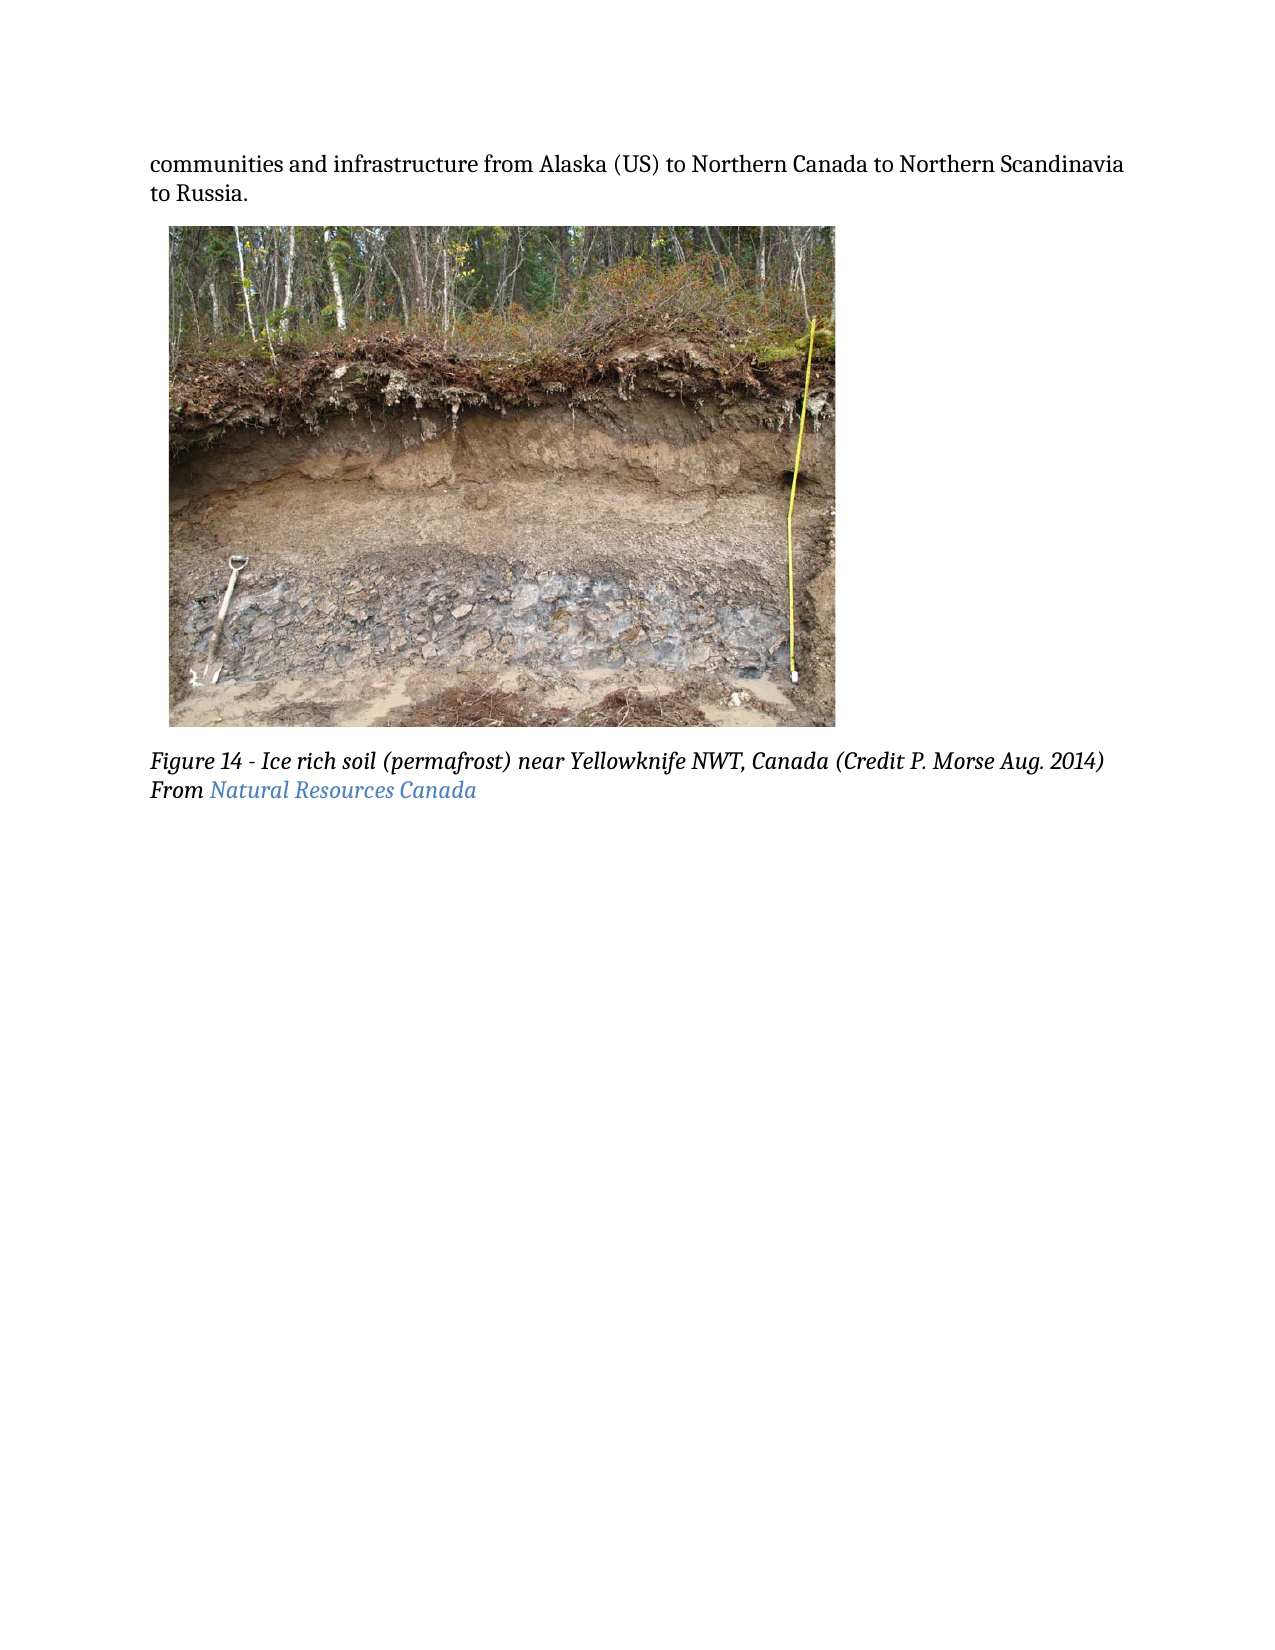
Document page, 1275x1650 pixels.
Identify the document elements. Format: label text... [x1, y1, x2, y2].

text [150, 150, 1125, 207]
text Figure 14 - Ice rich soil (permafrost) near Yellowknife NWT, Canada (Credit P. Morse Aug. 2014) From Natural Resources Canada [150, 747, 1125, 804]
picture [168, 226, 836, 727]
